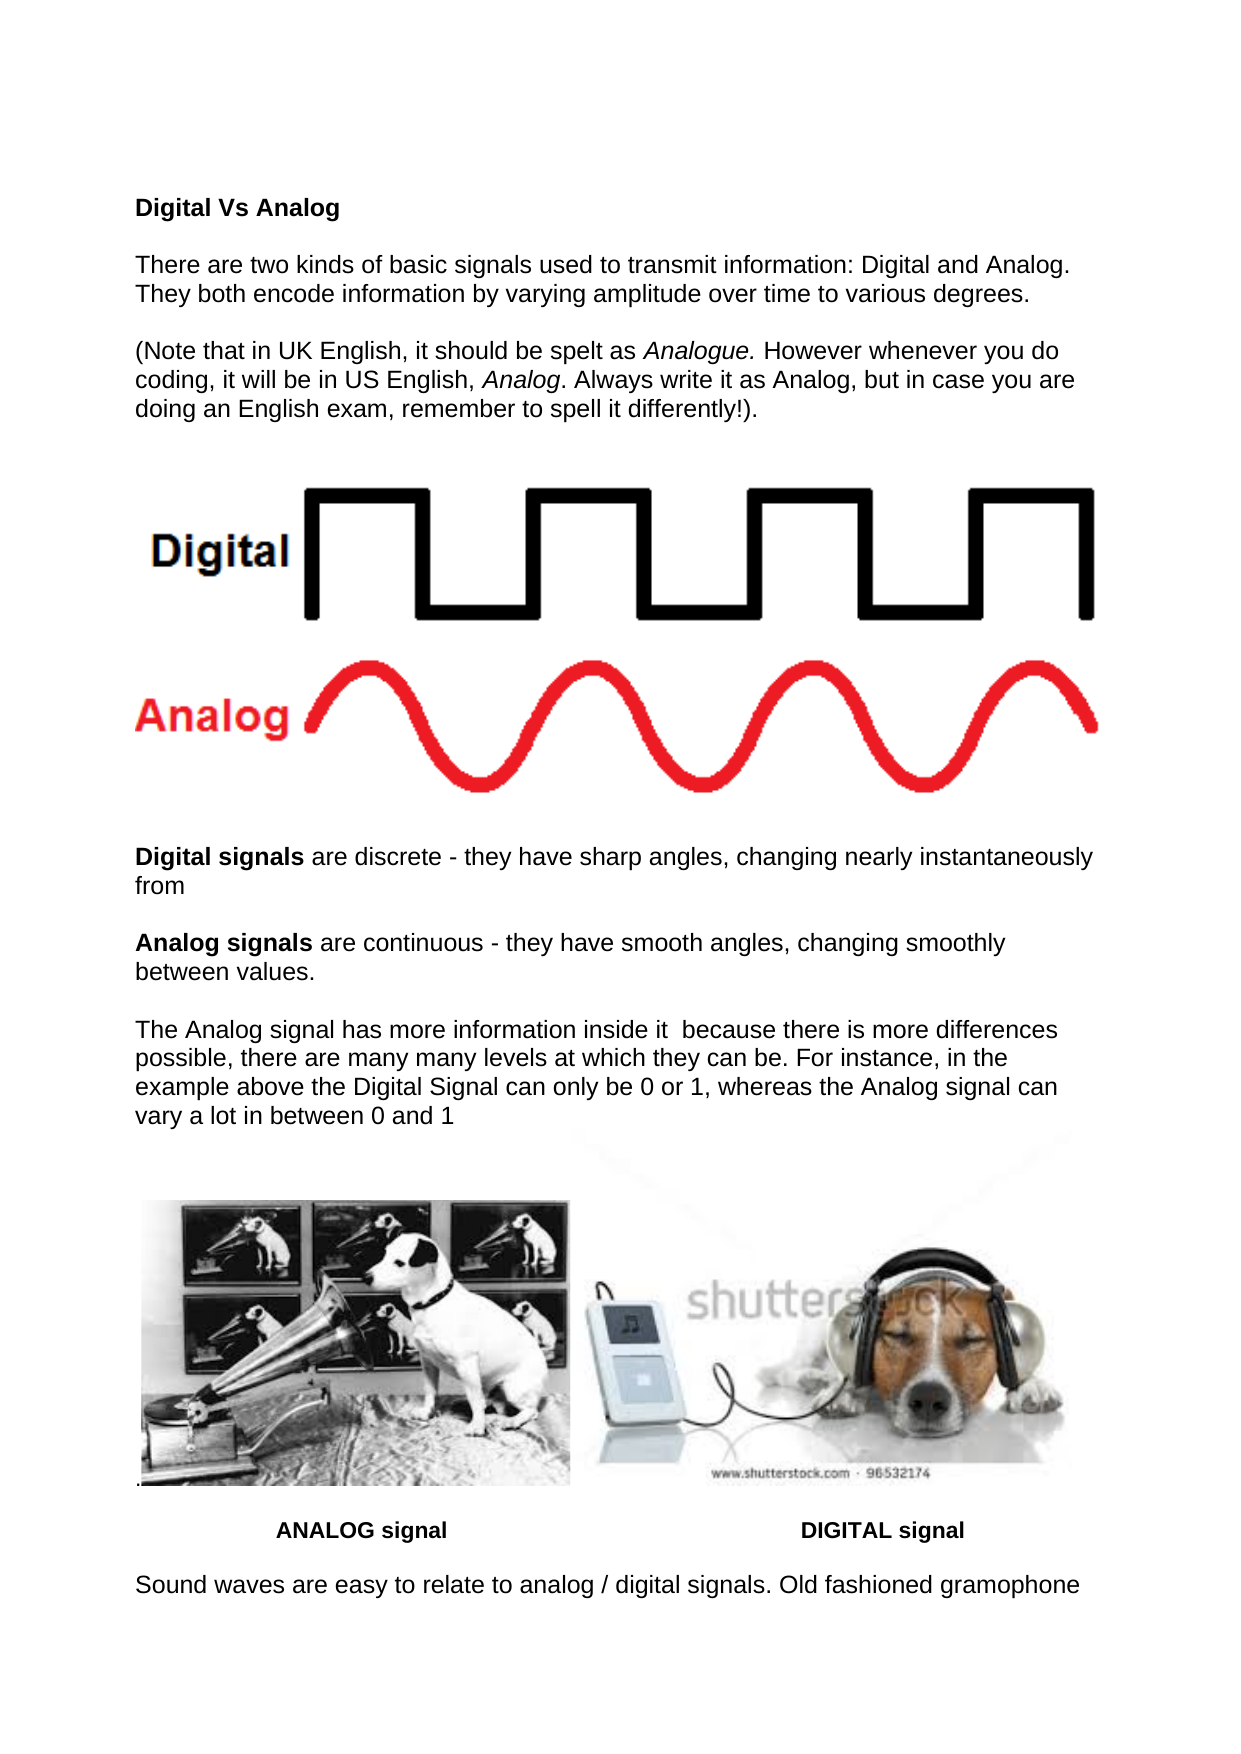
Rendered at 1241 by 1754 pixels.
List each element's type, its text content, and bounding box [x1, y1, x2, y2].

text Analog signals are continuous - they have smooth angles, changing smoothly between values. [135, 928, 1105, 986]
picture [135, 480, 1106, 814]
text ANALOG signal DIGITAL signal [135, 1491, 1105, 1544]
text There are two kinds of basic signals used to transmit information: Digital and Analog. They both encode information by varying amplitude over time to various degrees. [135, 250, 1105, 307]
picture [141, 1129, 1073, 1486]
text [135, 1570, 1105, 1599]
text Digital signals are discrete - they have sharp angles, changing nearly instantaneously from [135, 842, 1105, 899]
text Digital Vs Analog [135, 192, 1105, 221]
text (Note that in UK English, it should be spelt as Analogue. However whenever you do coding, it will be in US English, Analog. Always write it as Analog, but in case you are doing an English exam, remember to spell it differently!). [135, 336, 1105, 422]
text The Analog signal has more information inside it because there is more differences possible, there are many many levels at which they can be. For instance, in the example above the Digital Signal can only be 0 or 1, whereas the Analog signal can vary a lot in between 0 and 1 [135, 1014, 1105, 1129]
